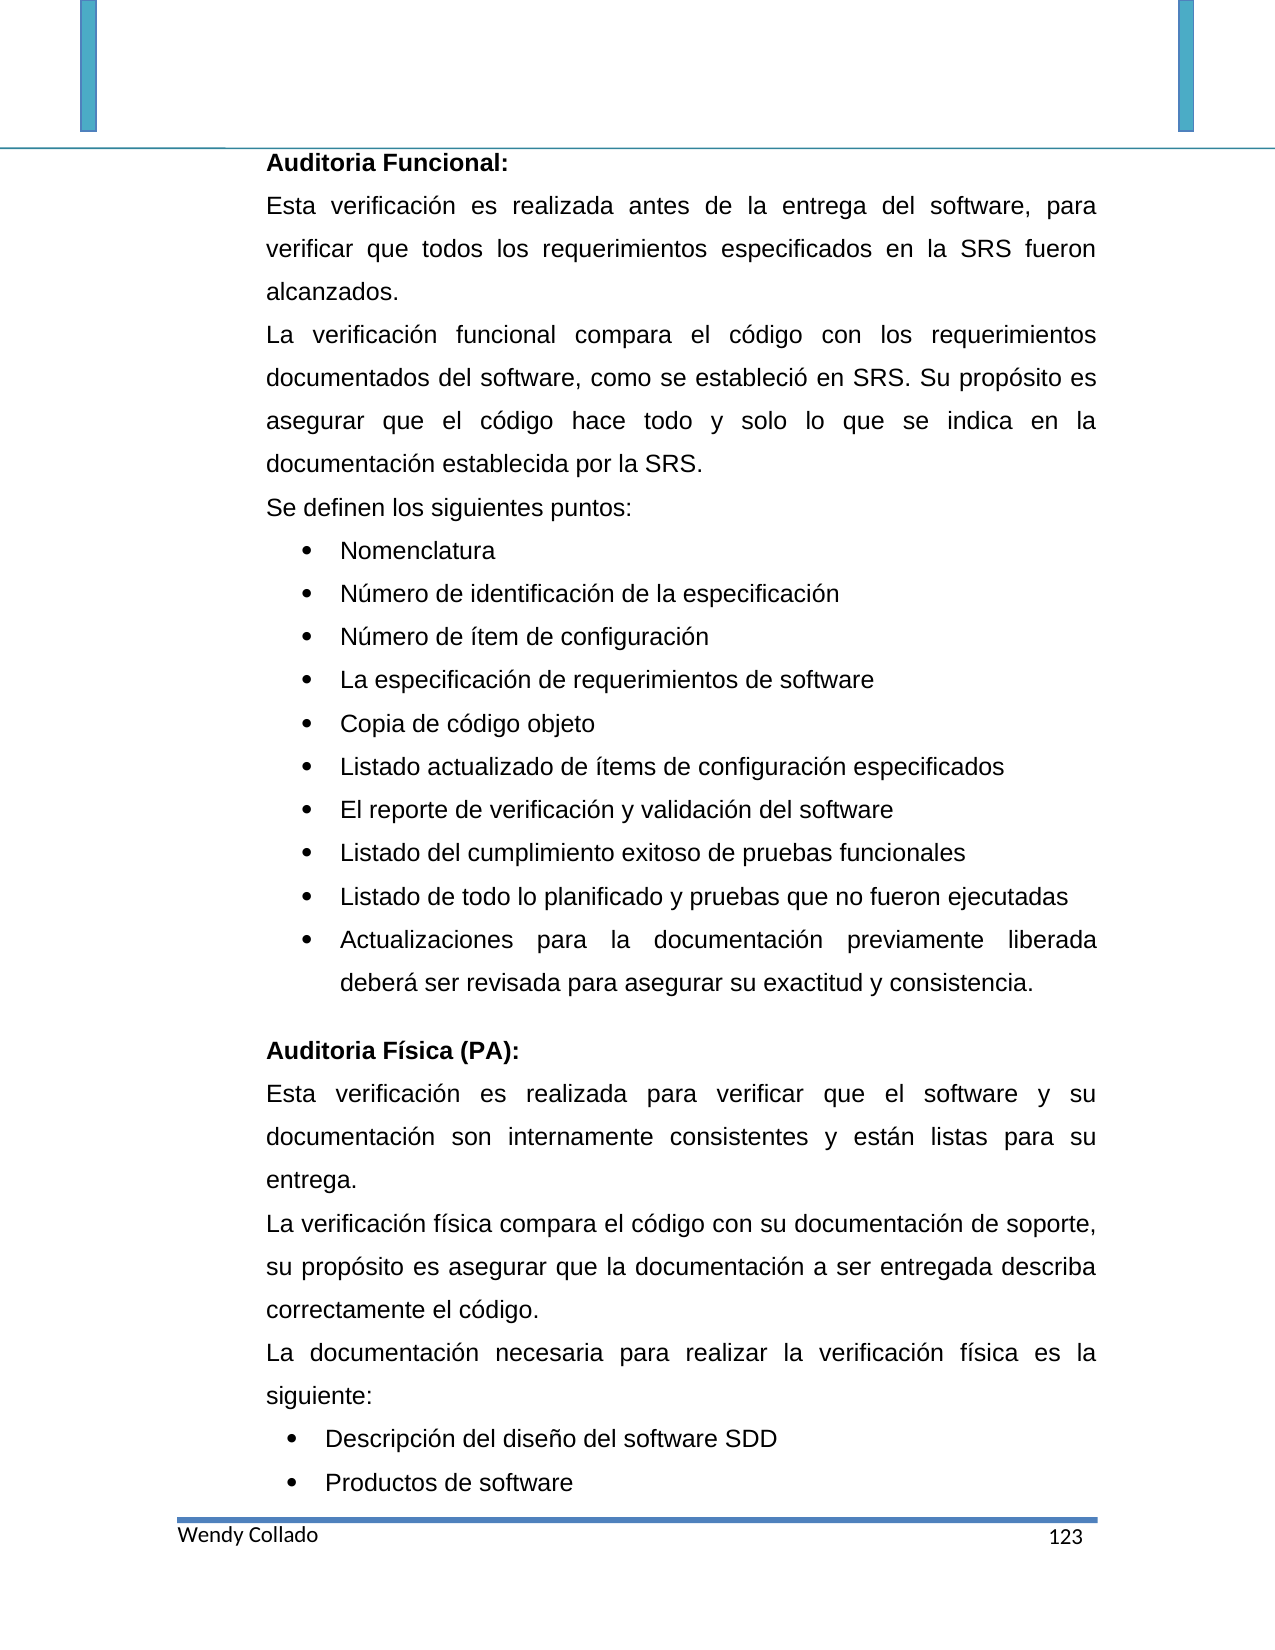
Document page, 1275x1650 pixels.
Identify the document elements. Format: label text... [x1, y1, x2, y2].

list Listado del cumplimiento exitoso de pruebas funcionales [302, 838, 1098, 867]
list Listado actualizado de ítems de configuración especificados [302, 752, 1098, 781]
text Esta verificación es realizada para verificar que el software y su documentación son internamente consistentes y están listas para su entrega. [266, 1079, 1098, 1194]
list Productos de software [287, 1467, 1098, 1496]
text Se definen los siguientes puntos: [266, 493, 1098, 521]
list Número de identificación de la especificación [302, 579, 1098, 608]
text La verificación física compara el código con su documentación de soporte, su propósito es asegurar que la documentación a ser entregada describa correctamente el código. [266, 1209, 1098, 1324]
text Esta verificación es realizada antes de la entrega del software, para verificar que todos los requerimientos especificados en la SRS fueron alcanzados. [266, 191, 1098, 306]
list El reporte de verificación y validación del software [302, 795, 1098, 824]
list Descripción del diseño del software SDD [287, 1424, 1098, 1453]
list Listado de todo lo planificado y pruebas que no fueron ejecutadas [302, 882, 1098, 910]
list Número de ítem de configuración [302, 622, 1098, 651]
text La documentación necesaria para realizar la verificación física es la siguiente: [266, 1338, 1098, 1410]
list Copia de código objeto [302, 709, 1098, 737]
list La especificación de requerimientos de software [302, 665, 1098, 694]
text Auditoria Funcional: [266, 148, 1098, 176]
text La verificación funcional compara el código con los requerimientos documentados del software, como se estableció en SRS. Su propósito es asegurar que el código hace todo y solo lo que se indica en la documentación establecida por la SRS. [266, 320, 1098, 478]
list Actualizaciones para la documentación previamente liberada deberá ser revisada para asegurar su exactitud y consistencia. [302, 925, 1098, 997]
text Auditoria Física (PA): [266, 1036, 1098, 1065]
list Nomenclatura [302, 536, 1098, 564]
